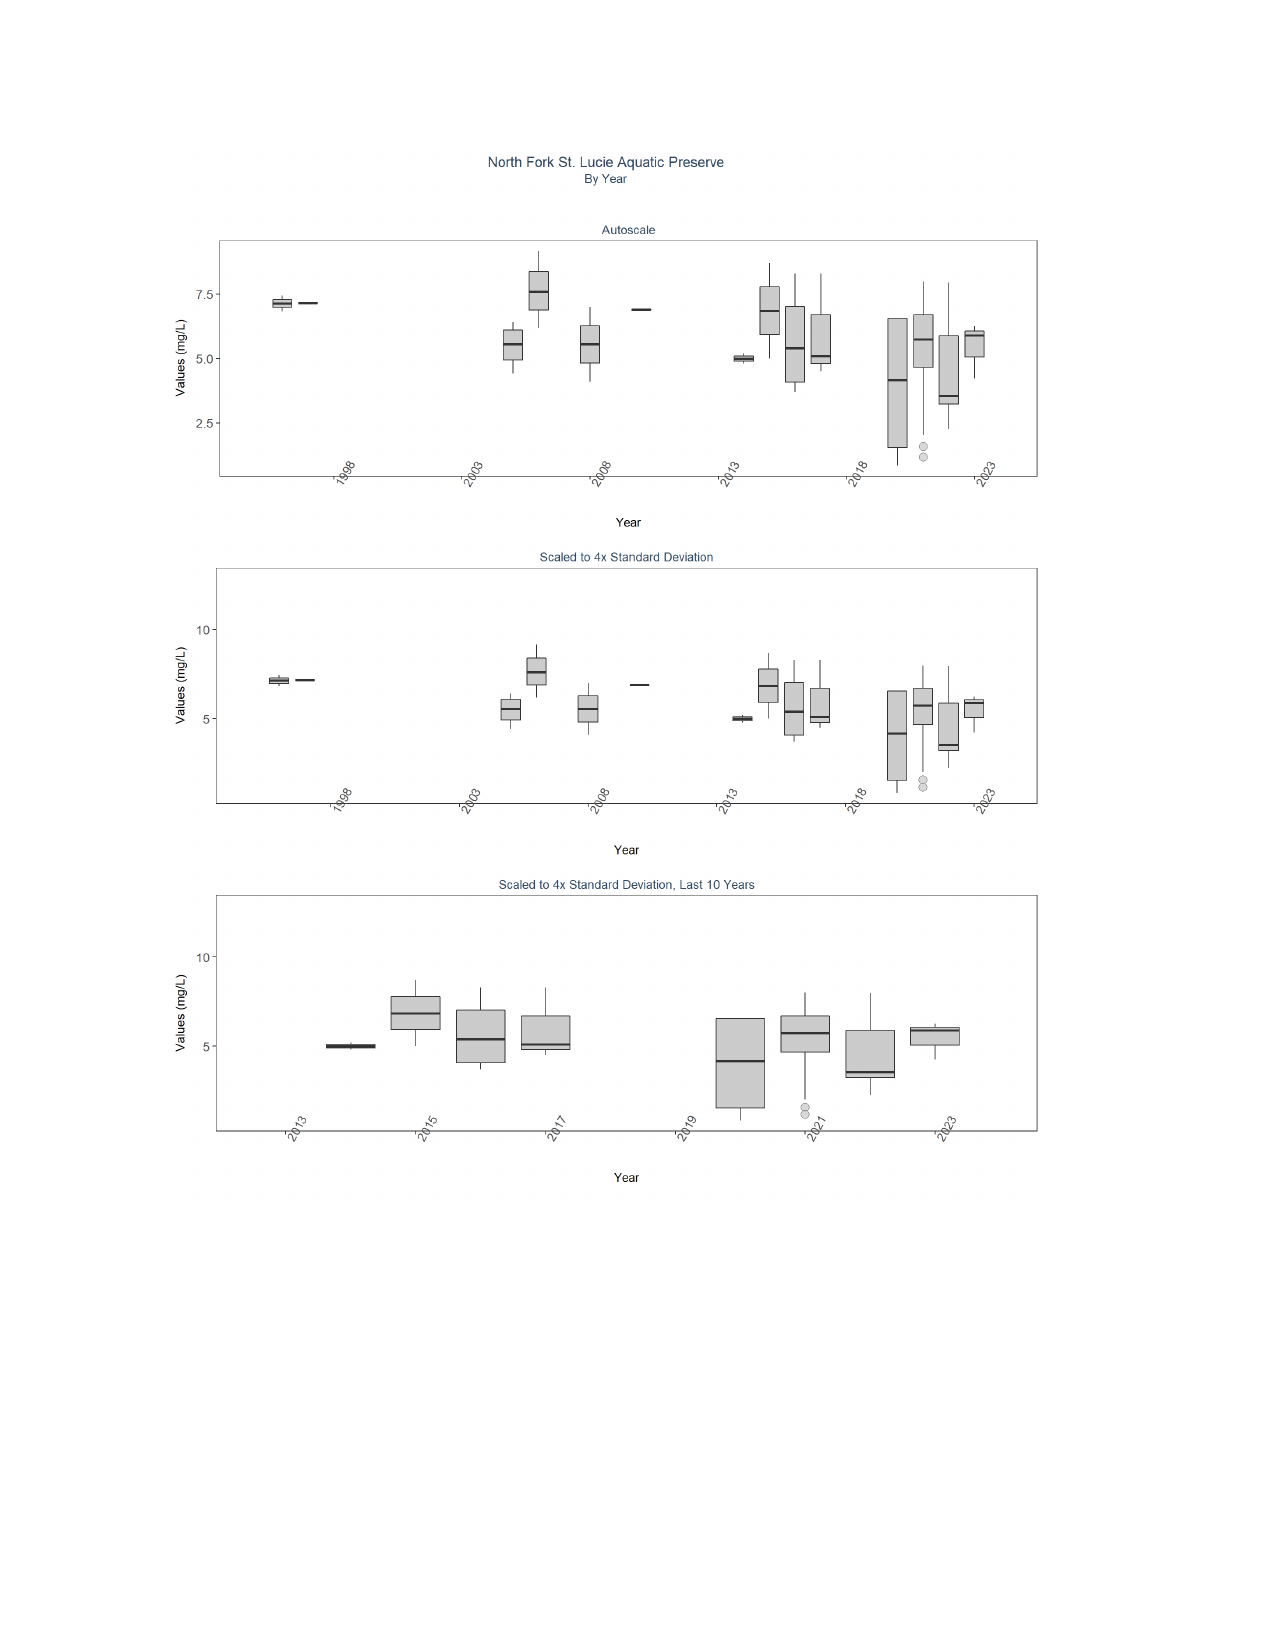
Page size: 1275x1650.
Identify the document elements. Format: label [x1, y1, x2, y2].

picture [168, 150, 1044, 1200]
